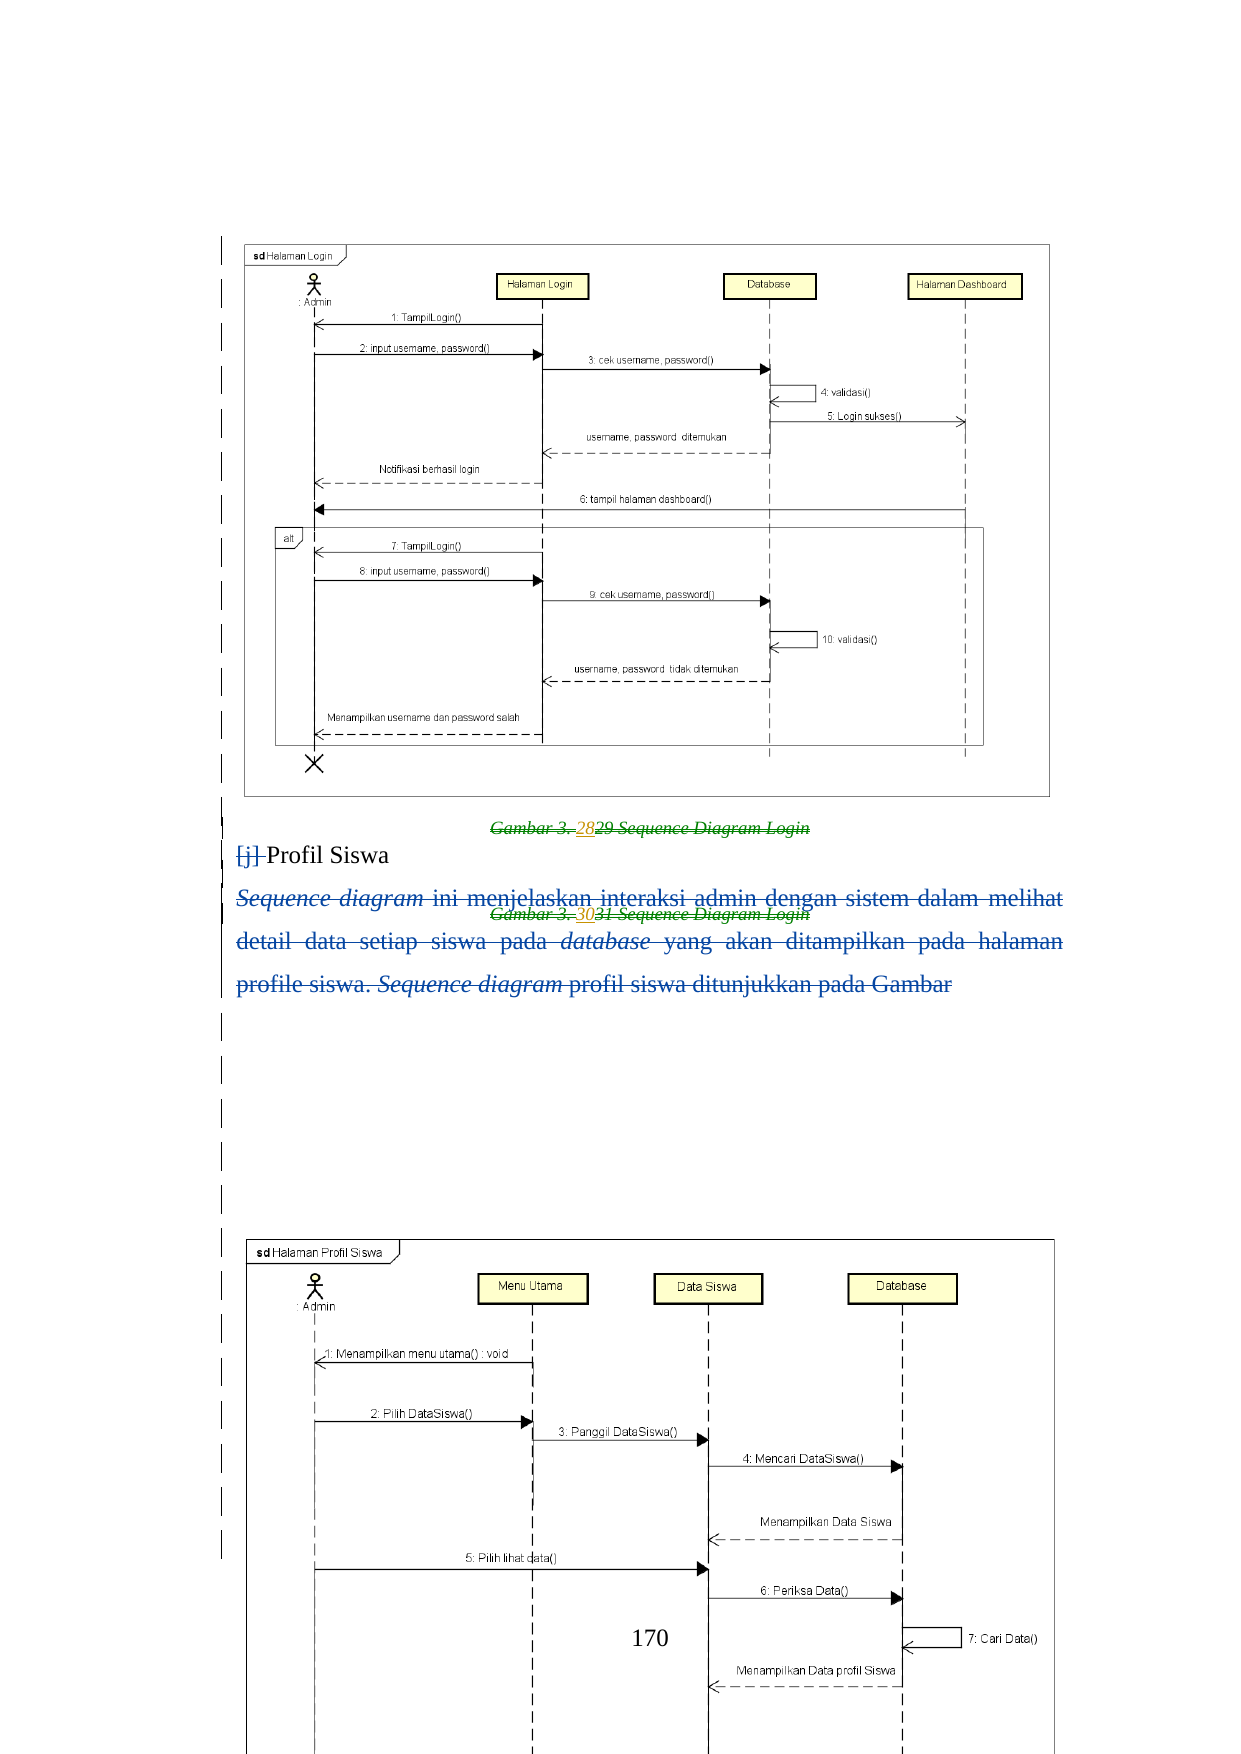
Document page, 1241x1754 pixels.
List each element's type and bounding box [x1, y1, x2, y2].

picture [236, 236, 1058, 805]
picture [236, 1229, 1063, 1754]
